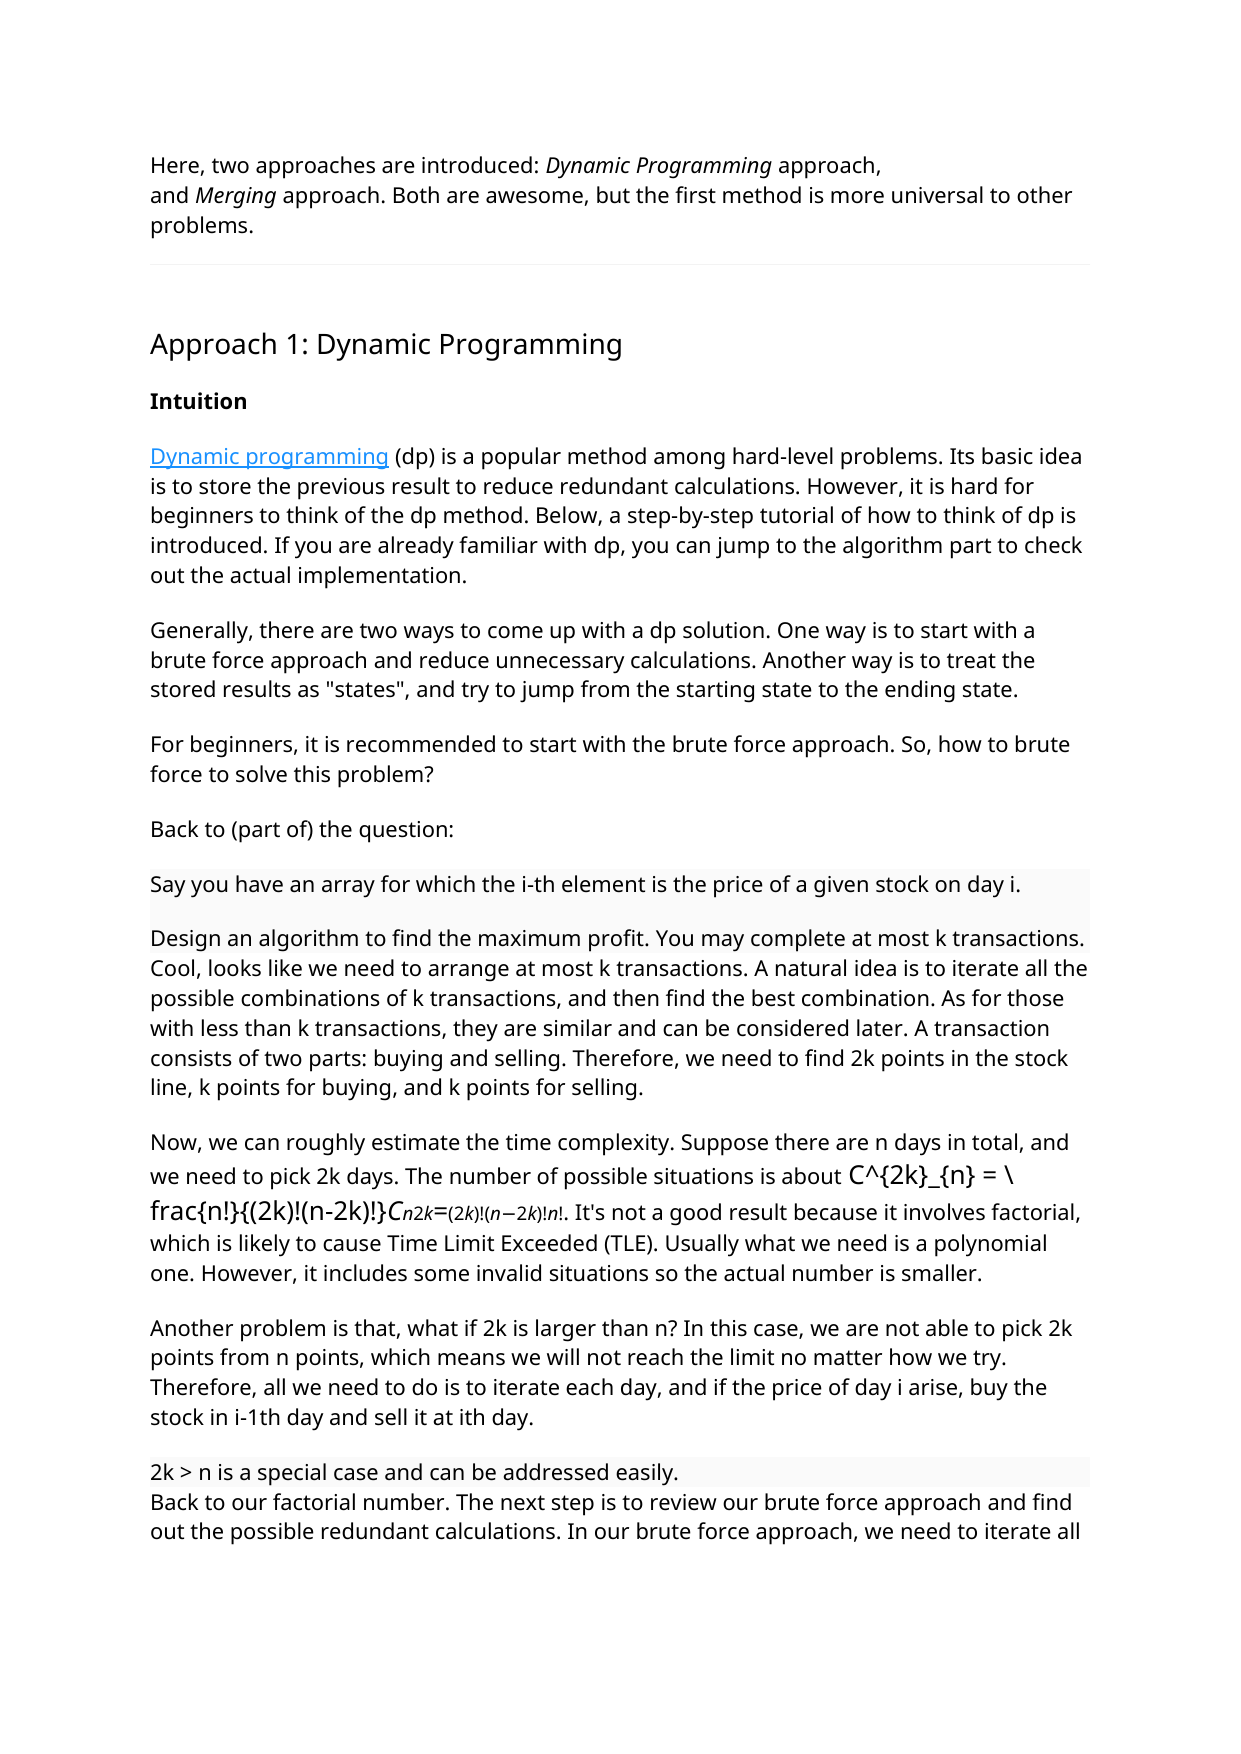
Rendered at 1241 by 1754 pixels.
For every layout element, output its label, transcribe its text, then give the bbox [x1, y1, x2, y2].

text For beginners, it is recommended to start with the brute force approach. So, how to brute force to solve this problem? [150, 729, 1090, 789]
text Dynamic programming (dp) is a popular method among hard-level problems. Its basic idea is to store the previous result to reduce redundant calculations. However, it is hard for beginners to think of the dp method. Below, a step-by-step tutorial of how to think of dp is introduced. If you are already familiar with dp, you can jump to the algorithm part to check out the actual implementation. [150, 441, 1090, 590]
text Cool, looks like we need to arrange at most k transactions. A natural idea is to iterate all the possible combinations of k transactions, and then find the best combination. As for those with less than k transactions, they are similar and can be considered later. A transaction consists of two parts: buying and selling. Therefore, we need to find 2k points in the stock line, k points for buying, and k points for selling. [150, 953, 1090, 1102]
text 2k > n is a special case and can be addressed easily. [150, 1457, 1090, 1487]
text Intuition [150, 386, 1090, 416]
text Another problem is that, what if 2k is larger than n? In this case, we are not able to pick 2k points from n points, which means we will not reach the limit no matter how we try. Therefore, all we need to do is to iterate each day, and if the price of day i arise, buy the stock in i-1th day and sell it at ith day. [150, 1313, 1090, 1432]
text Design an algorithm to find the maximum profit. You may complete at most k transactions. [150, 923, 1090, 953]
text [150, 1487, 1090, 1546]
text Say you have an array for which the i-th element is the price of a given stock on day i. [150, 869, 1090, 898]
text Generally, there are two ways to come up with a dp solution. One way is to start with a brute force approach and reduce unnecessary calculations. Another way is to treat the stored results as "states", and try to jump from the starting state to the ending state. [150, 615, 1090, 704]
text Back to (part of) the question: [150, 814, 1090, 844]
text Here, two approaches are introduced: Dynamic Programming approach, and Merging approach. Both are awesome, but the first method is more universal to other problems. [150, 150, 1090, 239]
subtitle Approach 1: Dynamic Programming [150, 324, 1090, 363]
text Now, we can roughly estimate the time complexity. Suppose there are n days in total, and we need to pick 2k days. The number of possible situations is about C^{2k}_{n} = \frac{n!}{(2k)!(n-2k)!}Cn2k​=(2k)!(n−2k)!n!​. It's not a good result because it involves factorial, which is likely to cause Time Limit Exceeded (TLE). Usually what we need is a polynomial one. However, it includes some invalid situations so the actual number is smaller. [150, 1127, 1090, 1288]
